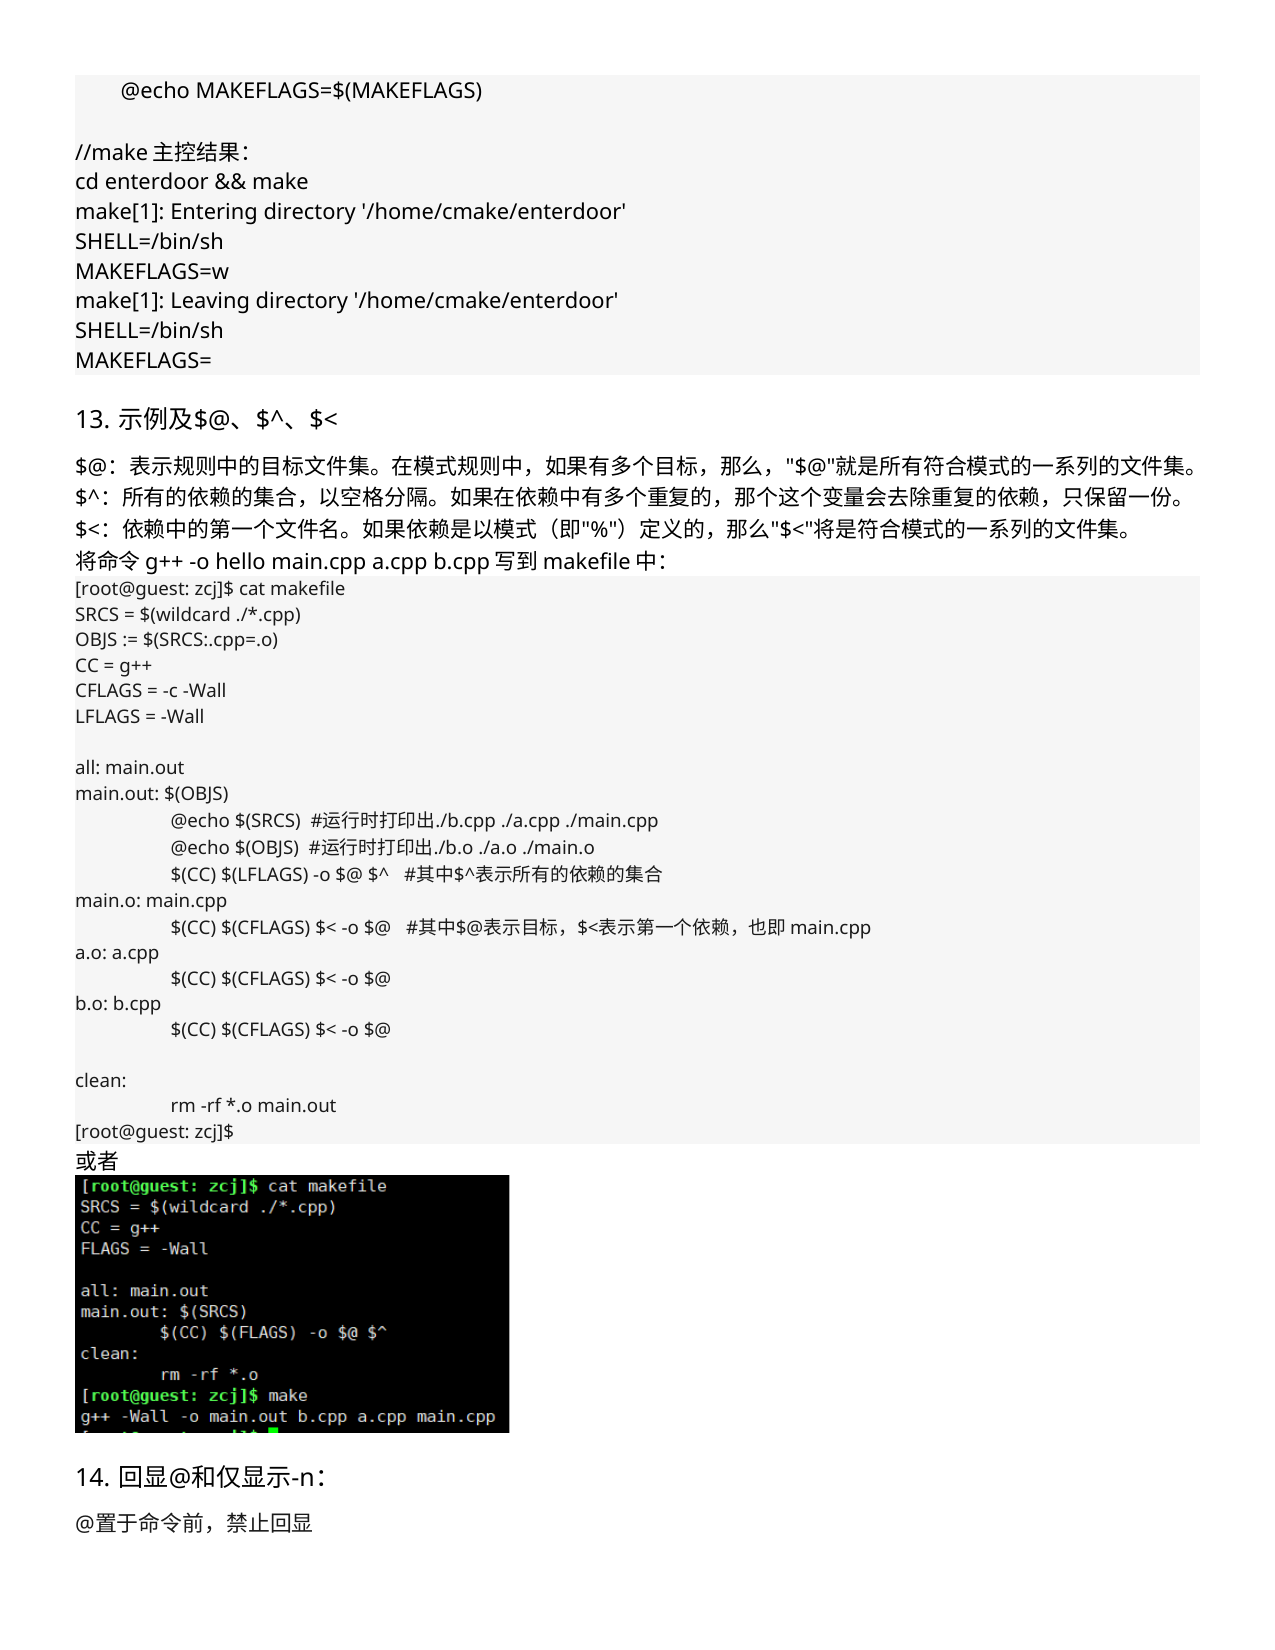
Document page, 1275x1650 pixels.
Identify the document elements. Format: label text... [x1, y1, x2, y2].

text MAKEFLAGS= [75, 345, 1200, 375]
text SHELL=/bin/sh [75, 315, 1200, 345]
text LFLAGS = -Wall [75, 703, 1200, 729]
list 回显@和仅显示-n： [75, 1457, 1200, 1493]
text a.o: a.cpp [75, 940, 1200, 965]
text all: main.out [75, 754, 1200, 780]
text make[1]: Entering directory '/home/cmake/enterdoor' [75, 196, 1200, 226]
text cd enterdoor && make [75, 166, 1200, 196]
text main.out: $(OBJS) [75, 780, 1200, 805]
text main.o: main.cpp [75, 887, 1200, 912]
text [root@guest: zcj]$ [75, 1118, 1200, 1144]
text clean: [75, 1067, 1200, 1093]
text SRCS = $(wildcard ./*.cpp) [75, 601, 1200, 627]
text $(CC) $(CFLAGS) $< -o $@ [75, 965, 1200, 991]
text make[1]: Leaving directory '/home/cmake/enterdoor' [75, 286, 1200, 315]
text $(CC) $(CFLAGS) $< -o $@ [75, 1016, 1200, 1042]
text $<：依赖中的第一个文件名。如果依赖是以模式（即"%"）定义的，那么"$<"将是符合模式的一系列的文件集。 [75, 512, 1200, 544]
text 将命令g++ -o hello main.cpp a.cpp b.cpp写到makefile中： [75, 544, 1200, 576]
text //make主控结果： [75, 134, 1200, 166]
text rm -rf *.o main.out [75, 1093, 1200, 1118]
text CC = g++ [75, 652, 1200, 678]
text OBJS := $(SRCS:.cpp=.o) [75, 627, 1200, 652]
text @置于命令前，禁止回显 [75, 1506, 1200, 1538]
text $(CC) $(LFLAGS) -o $@ $^ #其中$^表示所有的依赖的集合 [75, 860, 1200, 887]
text $^：所有的依赖的集合，以空格分隔。如果在依赖中有多个重复的，那个这个变量会去除重复的依赖，只保留一份。 [75, 480, 1200, 512]
text [root@guest: zcj]$ cat makefile [75, 576, 1200, 601]
picture [75, 1175, 510, 1433]
text @echo $(OBJS) #运行时打印出./b.o ./a.o ./main.o [75, 833, 1200, 860]
list 示例及$@、$^、$< [75, 400, 1200, 436]
text 或者 [75, 1144, 1200, 1176]
text SHELL=/bin/sh [75, 226, 1200, 256]
text @echo $(SRCS) #运行时打印出./b.cpp ./a.cpp ./main.cpp [75, 805, 1200, 833]
text MAKEFLAGS=w [75, 256, 1200, 286]
text @echo MAKEFLAGS=$(MAKEFLAGS) [75, 75, 1200, 105]
text $(CC) $(CFLAGS) $< -o $@ #其中$@表示目标，$<表示第一个依赖，也即main.cpp [75, 912, 1200, 940]
text CFLAGS = -c -Wall [75, 678, 1200, 703]
text b.o: b.cpp [75, 991, 1200, 1016]
text $@：表示规则中的目标文件集。在模式规则中，如果有多个目标，那么，"$@"就是所有符合模式的一系列的文件集。 [75, 449, 1200, 480]
